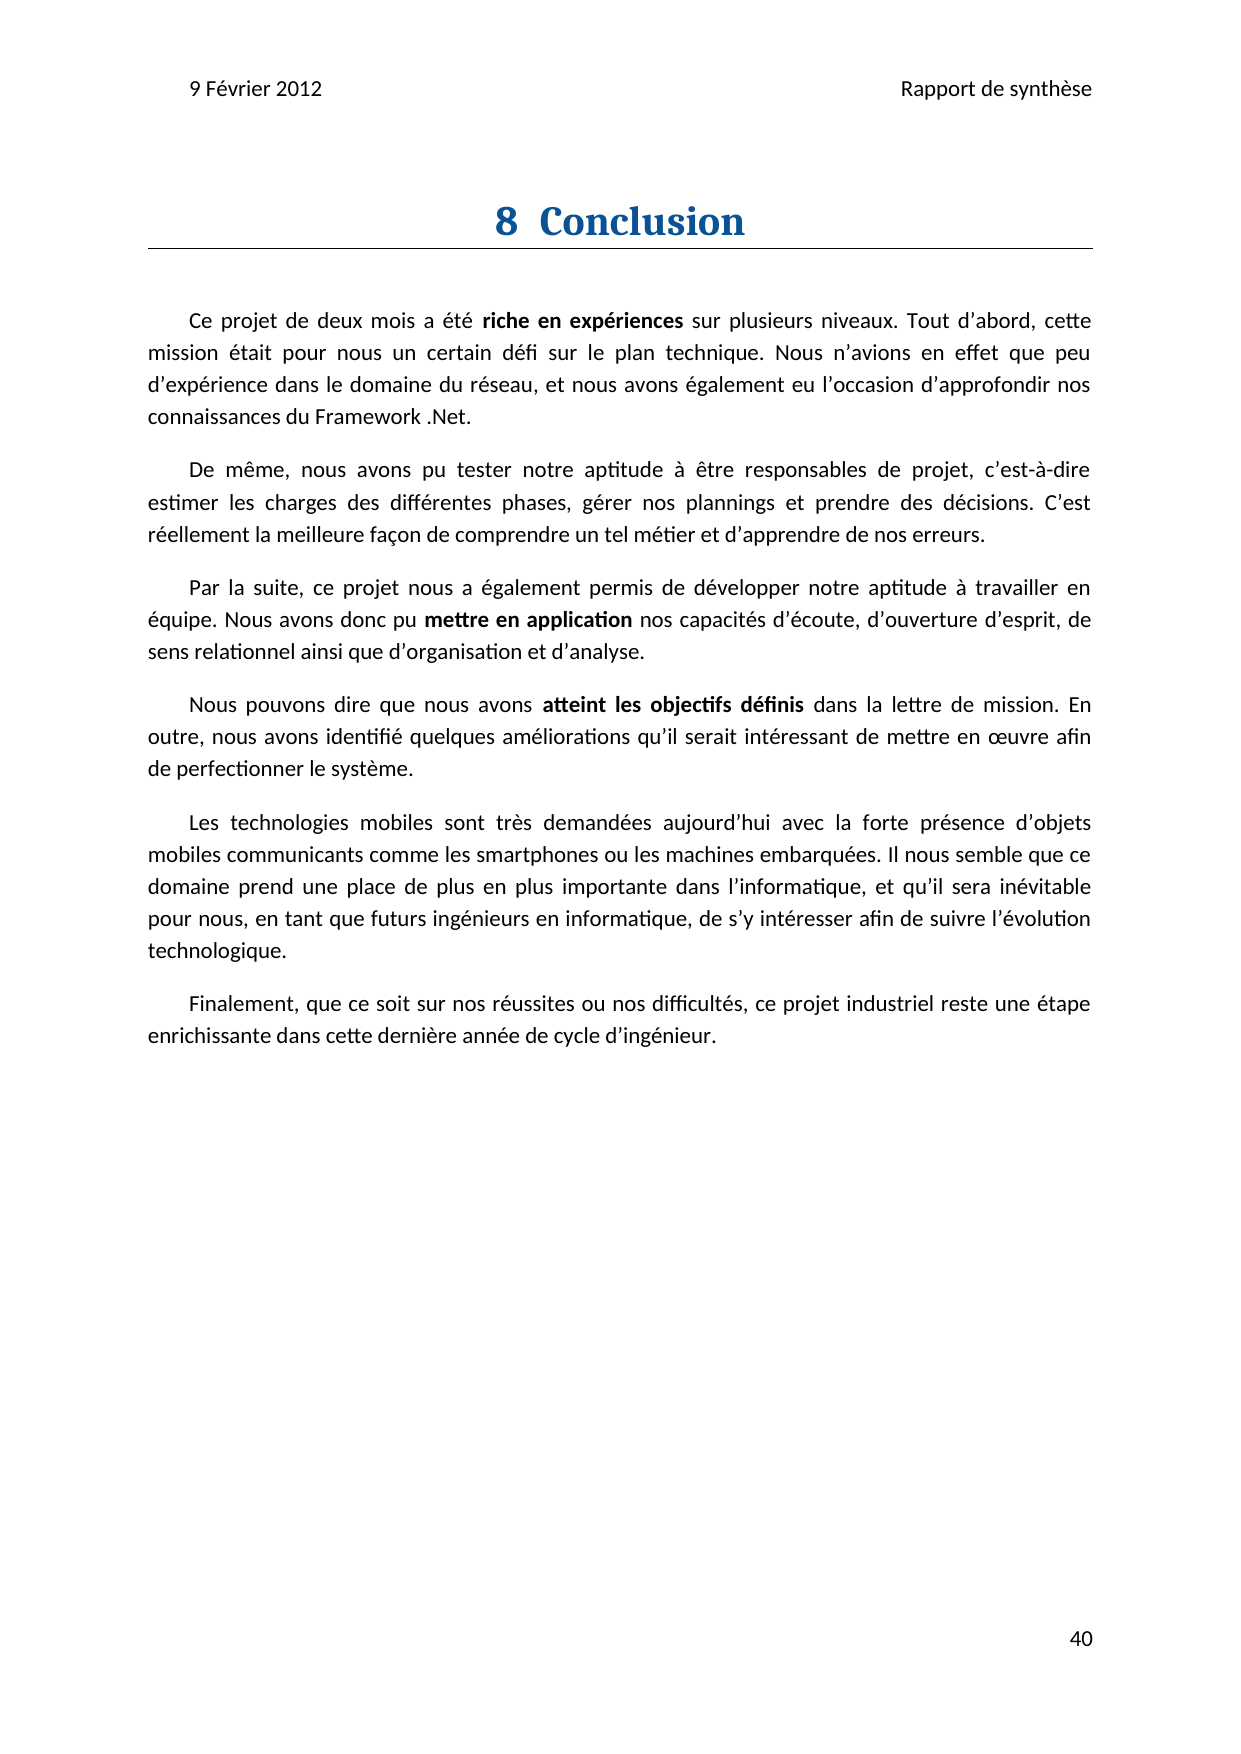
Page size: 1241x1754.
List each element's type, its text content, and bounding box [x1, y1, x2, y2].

text Finalement, que ce soit sur nos réussites ou nos difficultés, ce projet industriel reste une étape enrichissante dans cette dernière année de cycle d’ingénieur. [148, 989, 1093, 1049]
subtitle Conclusion [148, 198, 1093, 248]
text Nous pouvons dire que nous avons atteint les objectifs définis dans la lettre de mission. En outre, nous avons identifié quelques améliorations qu’il serait intéressant de mettre en œuvre afin de perfectionner le système. [148, 690, 1093, 783]
text Les technologies mobiles sont très demandées aujourd’hui avec la forte présence d’objets mobiles communicants comme les smartphones ou les machines embarquées. Il nous semble que ce domaine prend une place de plus en plus importante dans l’informatique, et qu’il sera inévitable pour nous, en tant que futurs ingénieurs en informatique, de s’y intéresser afin de suivre l’évolution technologique. [148, 808, 1093, 964]
text Ce projet de deux mois a été riche en expériences sur plusieurs niveaux. Tout d’abord, cette mission était pour nous un certain défi sur le plan technique. Nous n’avions en effet que peu d’expérience dans le domaine du réseau, et nous avons également eu l’occasion d’approfondir nos connaissances du Framework .Net. [148, 306, 1093, 430]
text Par la suite, ce projet nous a également permis de développer notre aptitude à travailler en équipe. Nous avons donc pu mettre en application nos capacités d’écoute, d’ouverture d’esprit, de sens relationnel ainsi que d’organisation et d’analyse. [148, 573, 1093, 665]
text De même, nous avons pu tester notre aptitude à être responsables de projet, c’est-à-dire estimer les charges des différentes phases, gérer nos plannings et prendre des décisions. C’est réellement la meilleure façon de comprendre un tel métier et d’apprendre de nos erreurs. [148, 455, 1093, 548]
